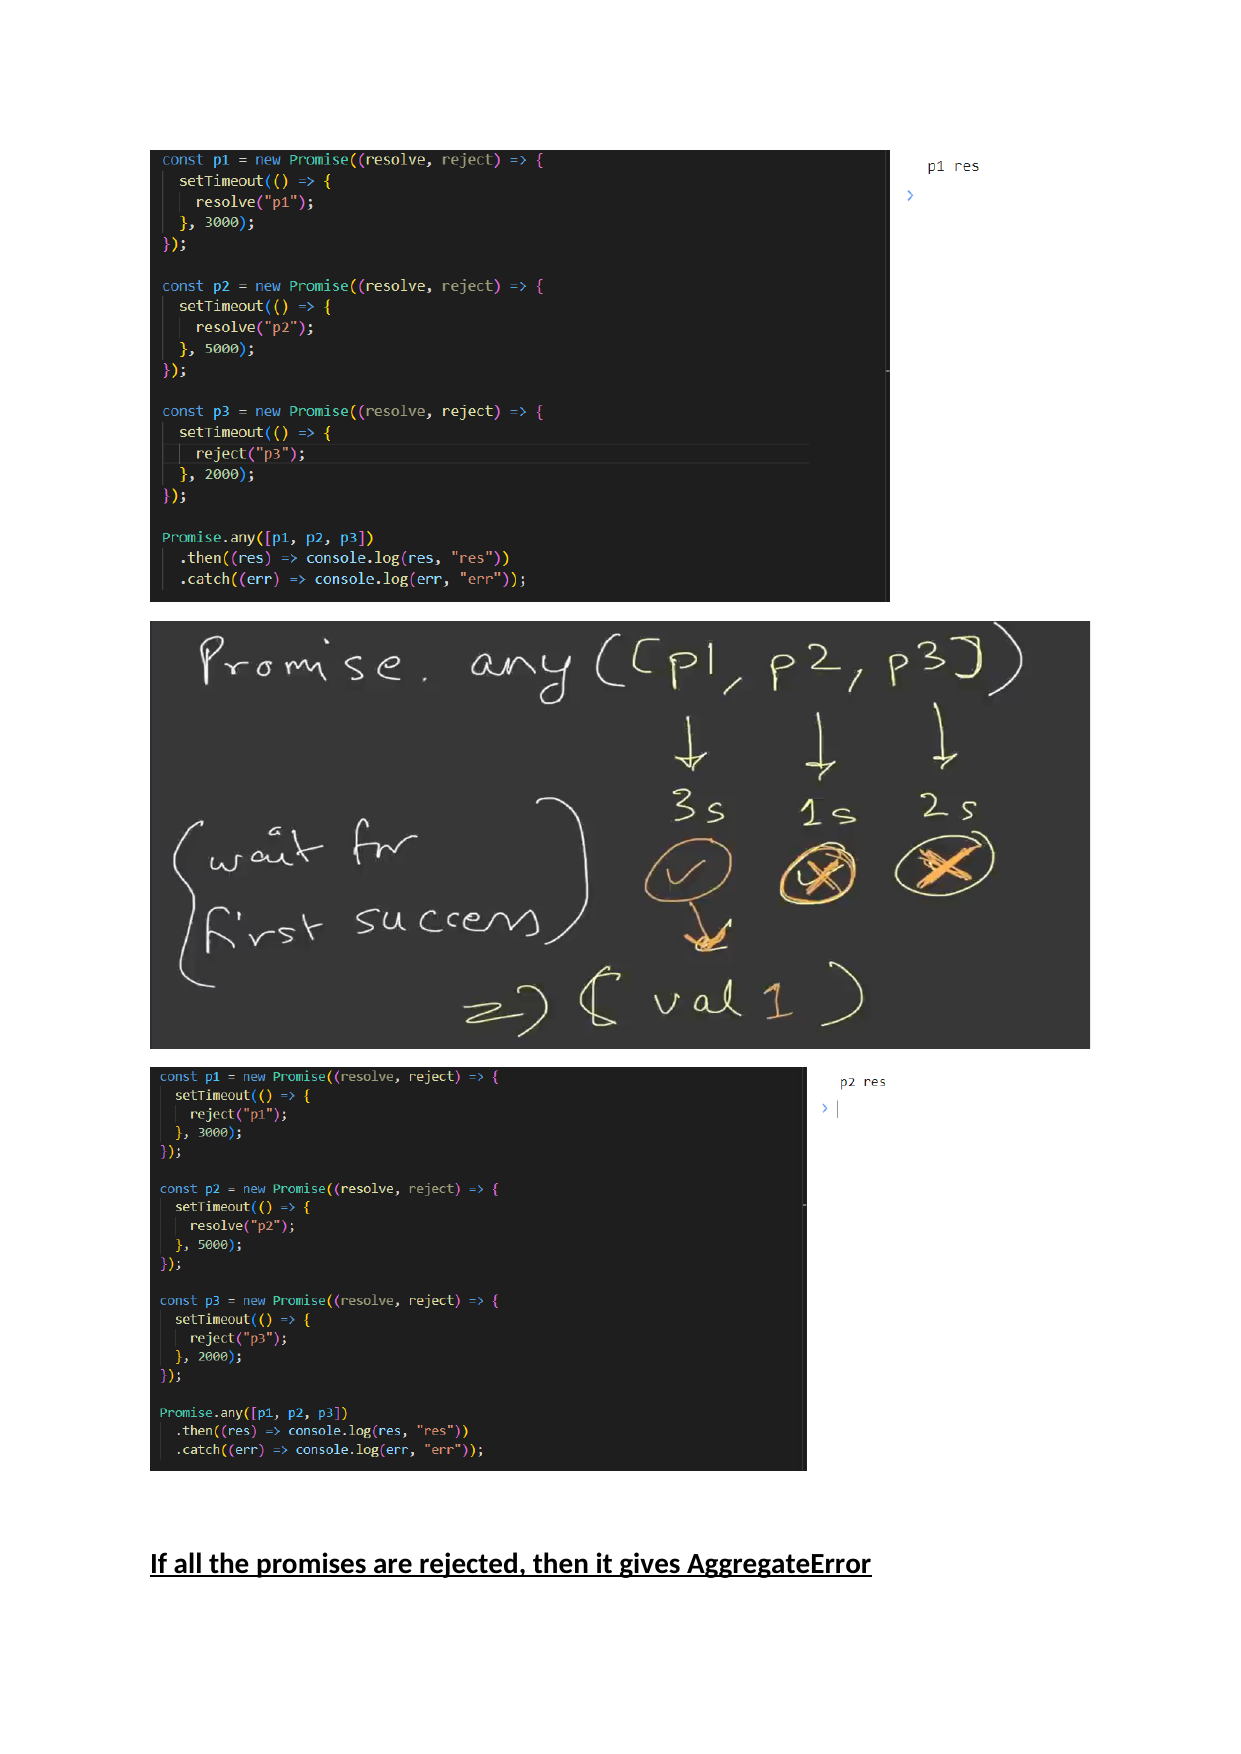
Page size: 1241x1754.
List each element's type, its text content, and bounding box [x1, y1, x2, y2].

text If all the promises are rejected, then it gives AggregateError [150, 1545, 1090, 1581]
picture [150, 621, 1091, 1049]
picture [150, 1067, 1091, 1471]
picture [150, 150, 1091, 602]
